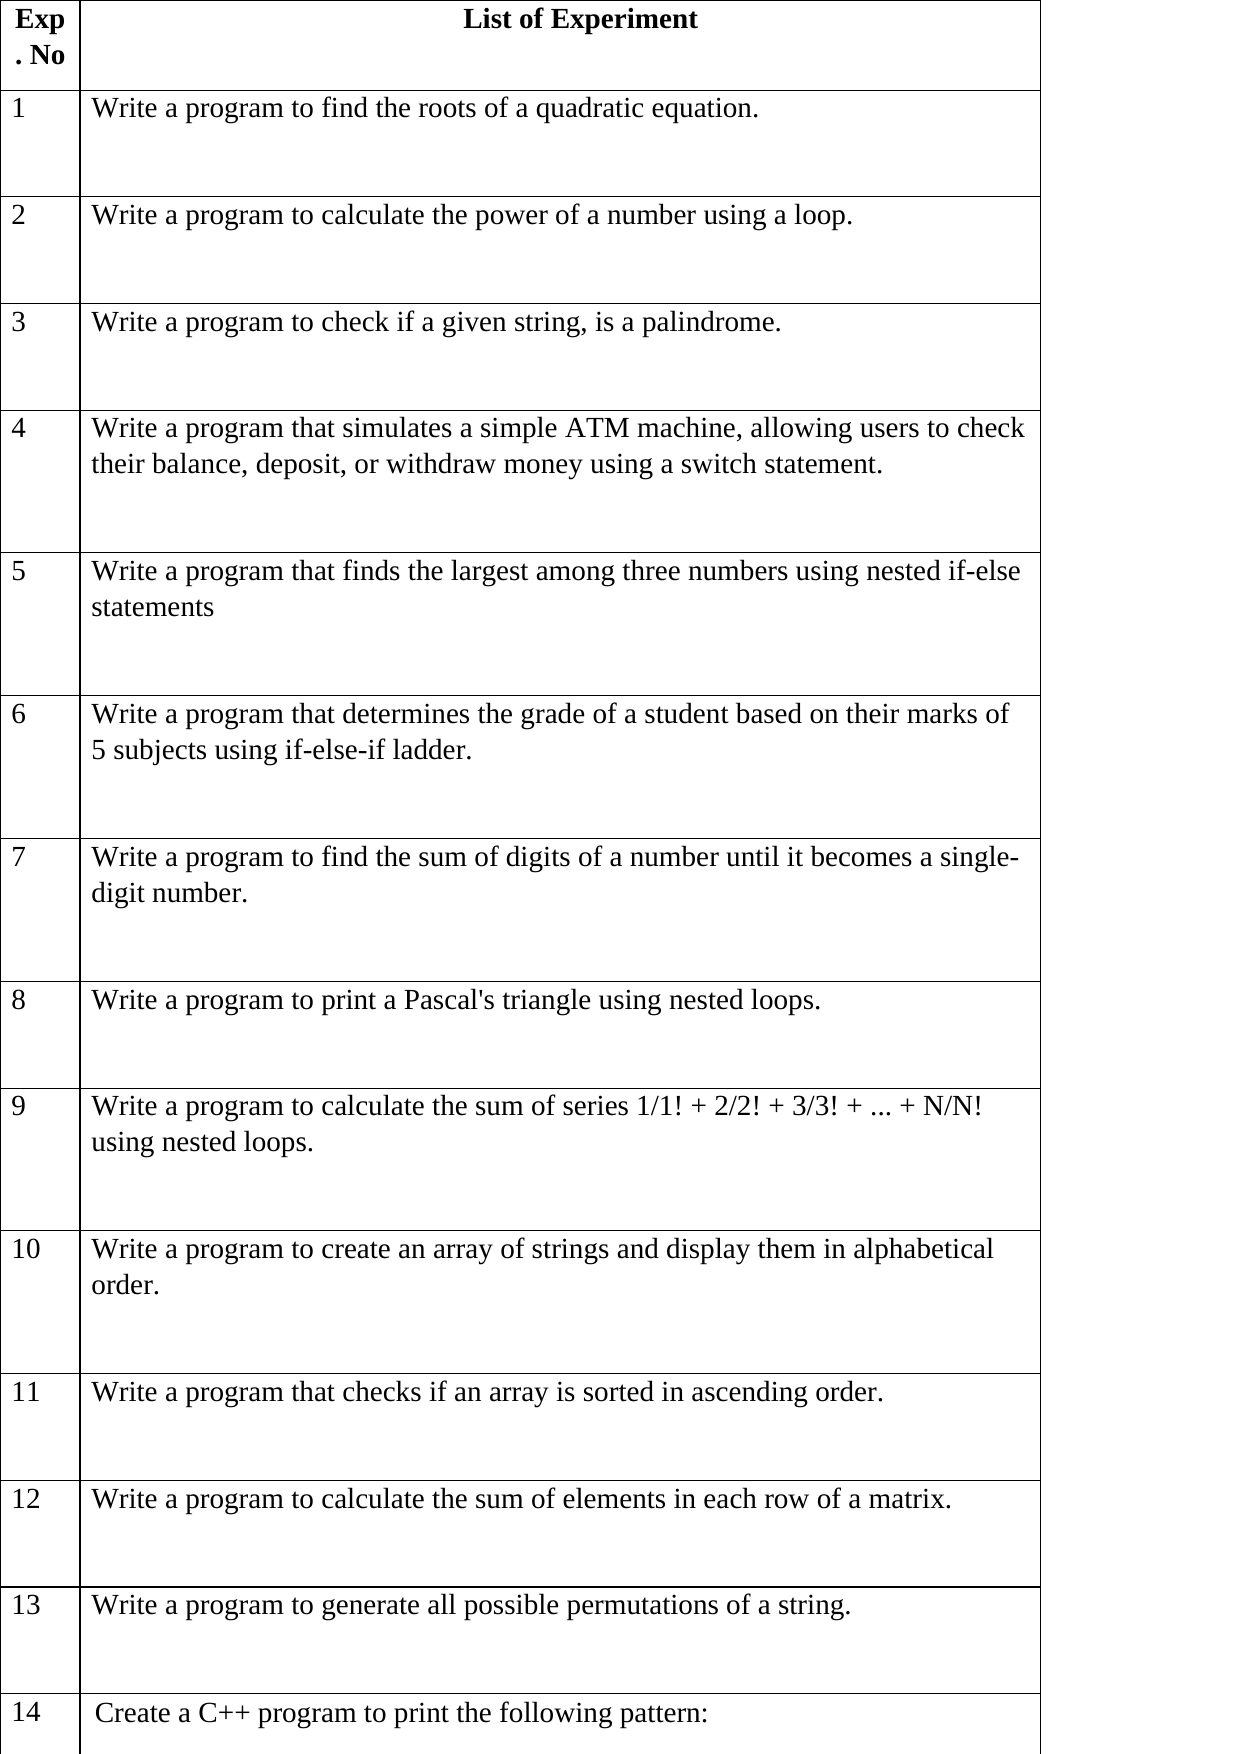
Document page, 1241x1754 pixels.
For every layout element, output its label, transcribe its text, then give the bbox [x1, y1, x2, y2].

table_cell Write a program to find the sum of digits of a number until it becomes a single-digit number. [81, 839, 1040, 981]
table_cell Write a program to print a Pascal's triangle using nested loops. [81, 982, 1040, 1087]
table_cell Write a program that finds the largest among three numbers using nested if-else statements [81, 553, 1040, 695]
table_cell 14 [1, 1694, 79, 1754]
table_cell Create a C++ program to print the following pattern: ***** * * * * * * ***** [81, 1694, 1040, 1754]
table_cell 11 [1, 1374, 79, 1480]
table_cell 4 [1, 411, 79, 552]
table_header List of Experiment [81, 1, 1040, 89]
table_cell Write a program to calculate the power of a number using a loop. [81, 197, 1040, 303]
table_cell Write a program to calculate the sum of elements in each row of a matrix. [81, 1481, 1040, 1586]
table_header Exp. No [1, 1, 79, 89]
table_cell 2 [1, 197, 79, 303]
table_cell Write a program to check if a given string, is a palindrome. [81, 304, 1040, 409]
table_cell Write a program to generate all possible permutations of a string. [81, 1588, 1040, 1693]
table_cell Write a program to calculate the sum of series 1/1! + 2/2! + 3/3! + ... + N/N! using nested loops. [81, 1089, 1040, 1230]
table_cell 13 [1, 1588, 79, 1693]
table_cell 5 [1, 553, 79, 695]
table_cell Write a program that simulates a simple ATM machine, allowing users to check their balance, deposit, or withdraw money using a switch statement. [81, 411, 1040, 552]
table_cell 10 [1, 1231, 79, 1373]
table_cell 1 [1, 91, 79, 196]
table_cell 9 [1, 1089, 79, 1230]
table_cell Write a program that checks if an array is sorted in ascending order. [81, 1374, 1040, 1480]
table_cell Write a program that determines the grade of a student based on their marks of 5 subjects using if-else-if ladder. [81, 696, 1040, 838]
table_cell 6 [1, 696, 79, 838]
table_cell Write a program to create an array of strings and display them in alphabetical order. [81, 1231, 1040, 1373]
table_cell 8 [1, 982, 79, 1087]
table_cell 3 [1, 304, 79, 409]
table_cell 7 [1, 839, 79, 981]
table_cell Write a program to find the roots of a quadratic equation. [81, 91, 1040, 196]
table_cell 12 [1, 1481, 79, 1586]
